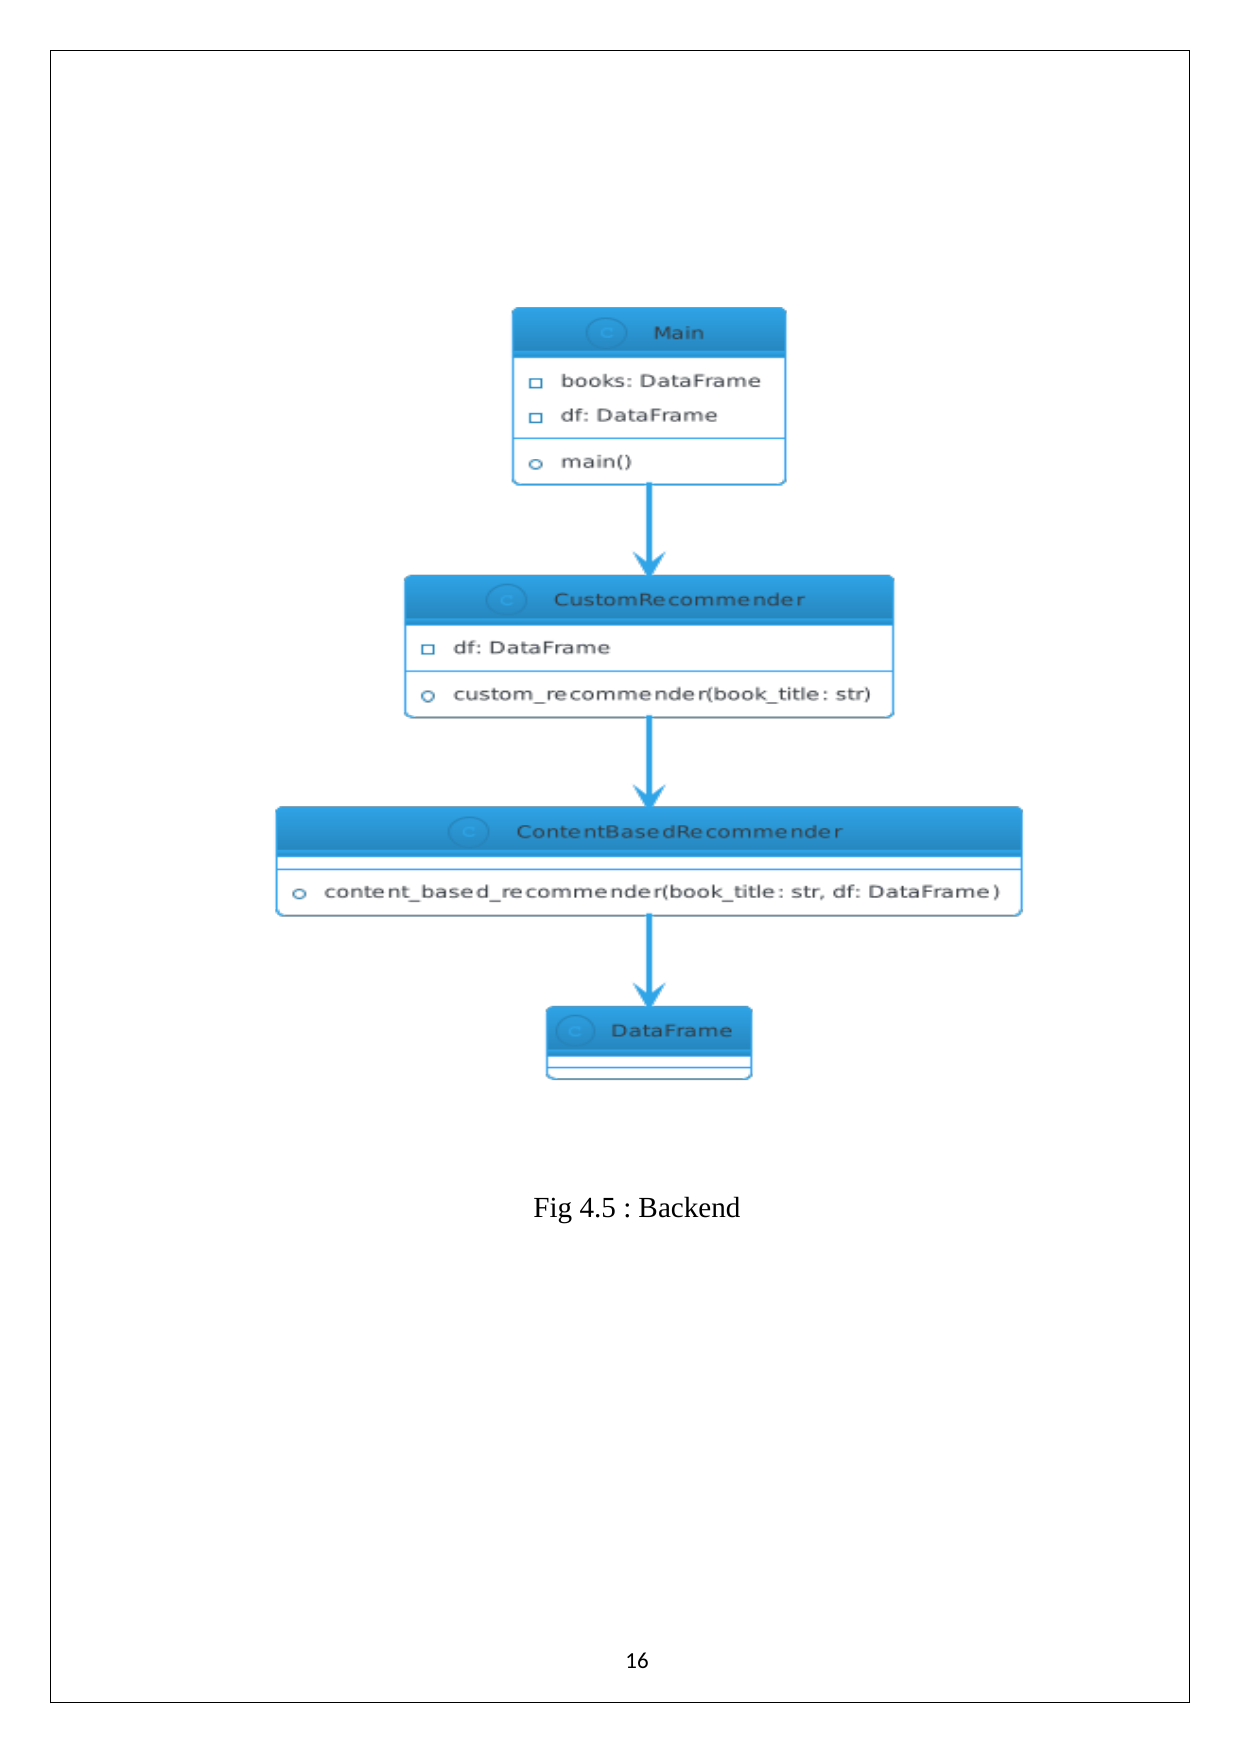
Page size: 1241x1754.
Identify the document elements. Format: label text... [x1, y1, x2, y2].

picture [244, 283, 1042, 1096]
text Fig 4.5 : Backend [100, 1190, 1173, 1223]
